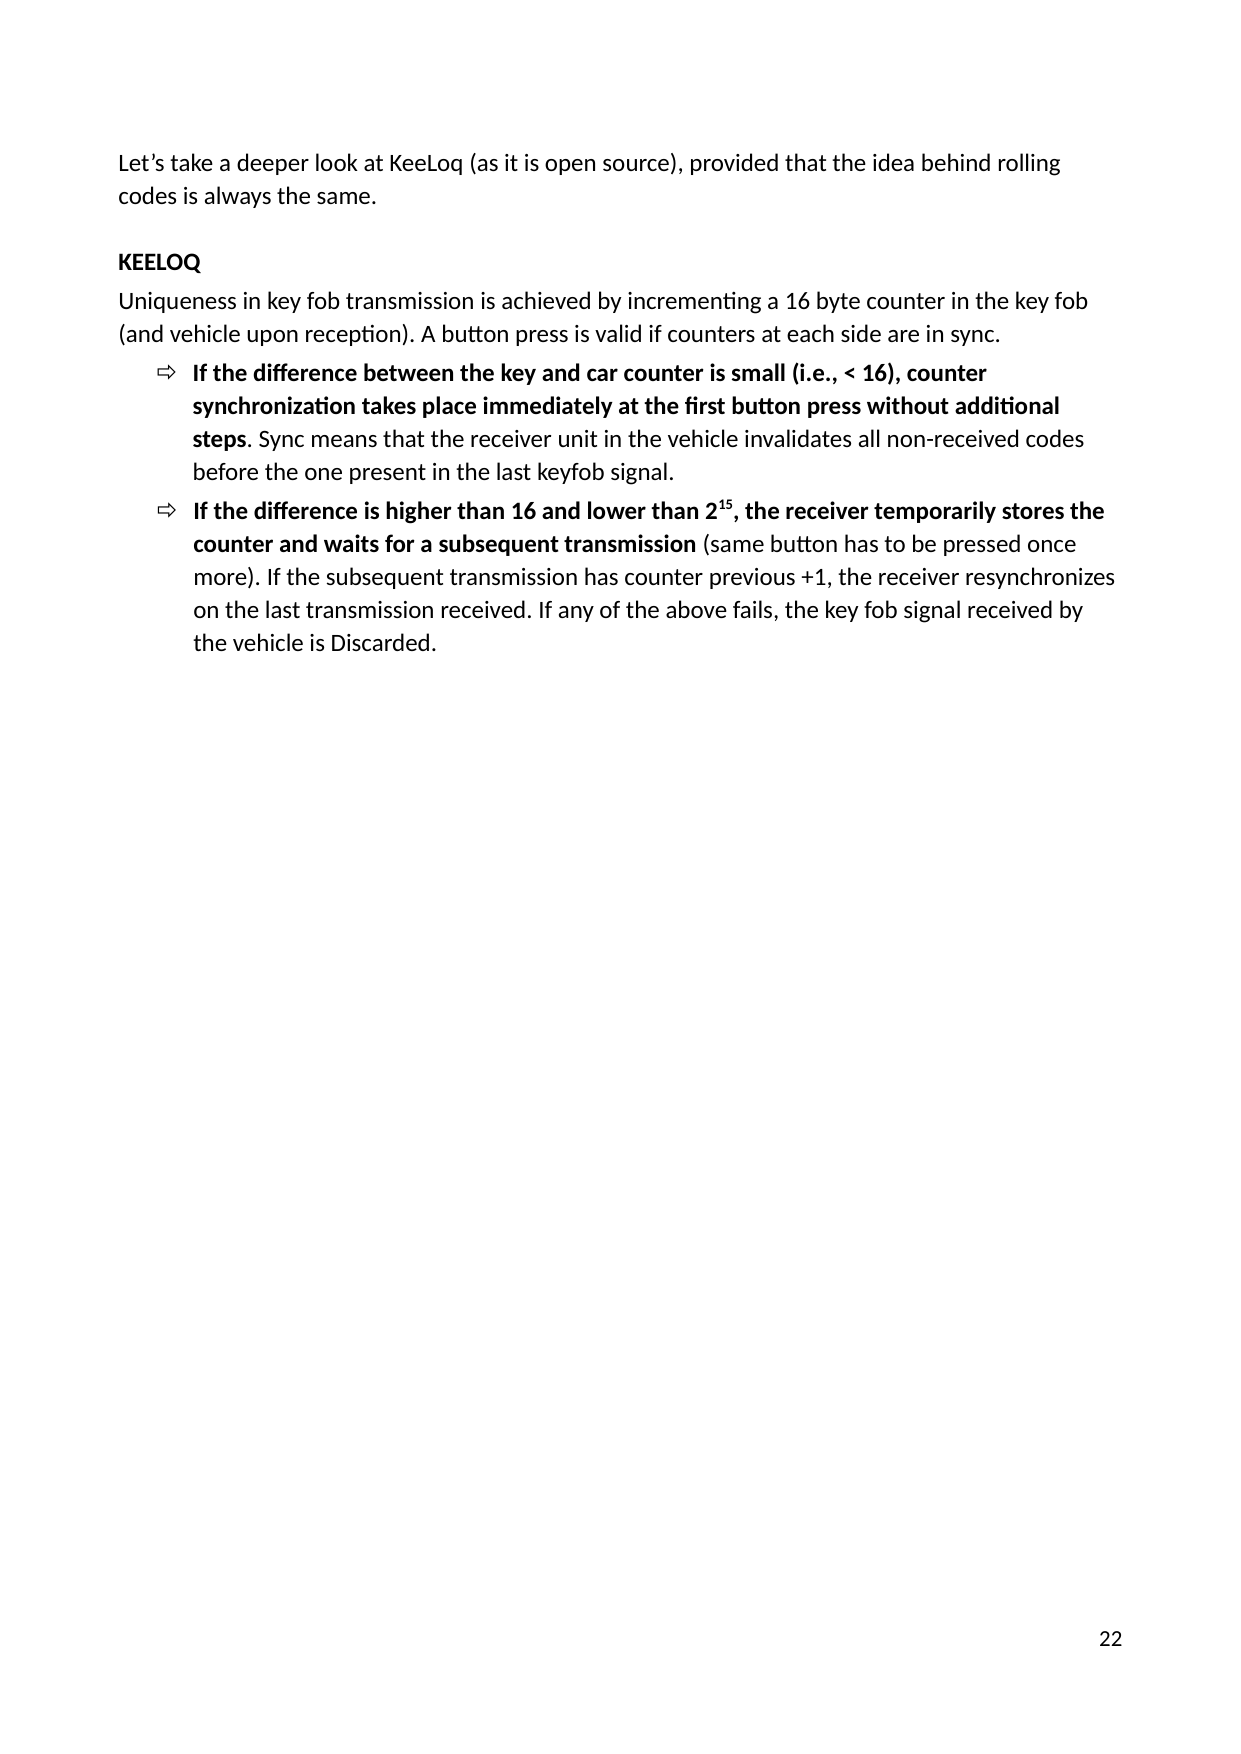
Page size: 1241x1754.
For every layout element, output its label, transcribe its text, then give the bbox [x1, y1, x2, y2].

text Uniqueness in key fob transmission is achieved by incrementing a 16 byte counter in the key fob (and vehicle upon reception). A button press is valid if counters at each side are in sync. [118, 286, 1122, 349]
list If the difference is higher than 16 and lower than 215, the receiver temporarily stores the counter and waits for a subsequent transmission (same button has to be pressed once more). If the subsequent transmission has counter previous +1, the receiver resynchronizes on the last transmission received. If any of the above fails, the key fob signal received by the vehicle is Discarded. [156, 496, 1122, 658]
list If the difference between the key and car counter is small (i.e., < 16), counter synchronization takes place immediately at the first button press without additional steps. Sync means that the receiver unit in the vehicle invalidates all non-received codes before the one present in the last keyfob signal. [155, 358, 1122, 487]
text KEELOQ [118, 246, 1122, 277]
text Let’s take a deeper look at KeeLoq (as it is open source), provided that the idea behind rolling codes is always the same. [118, 148, 1122, 211]
